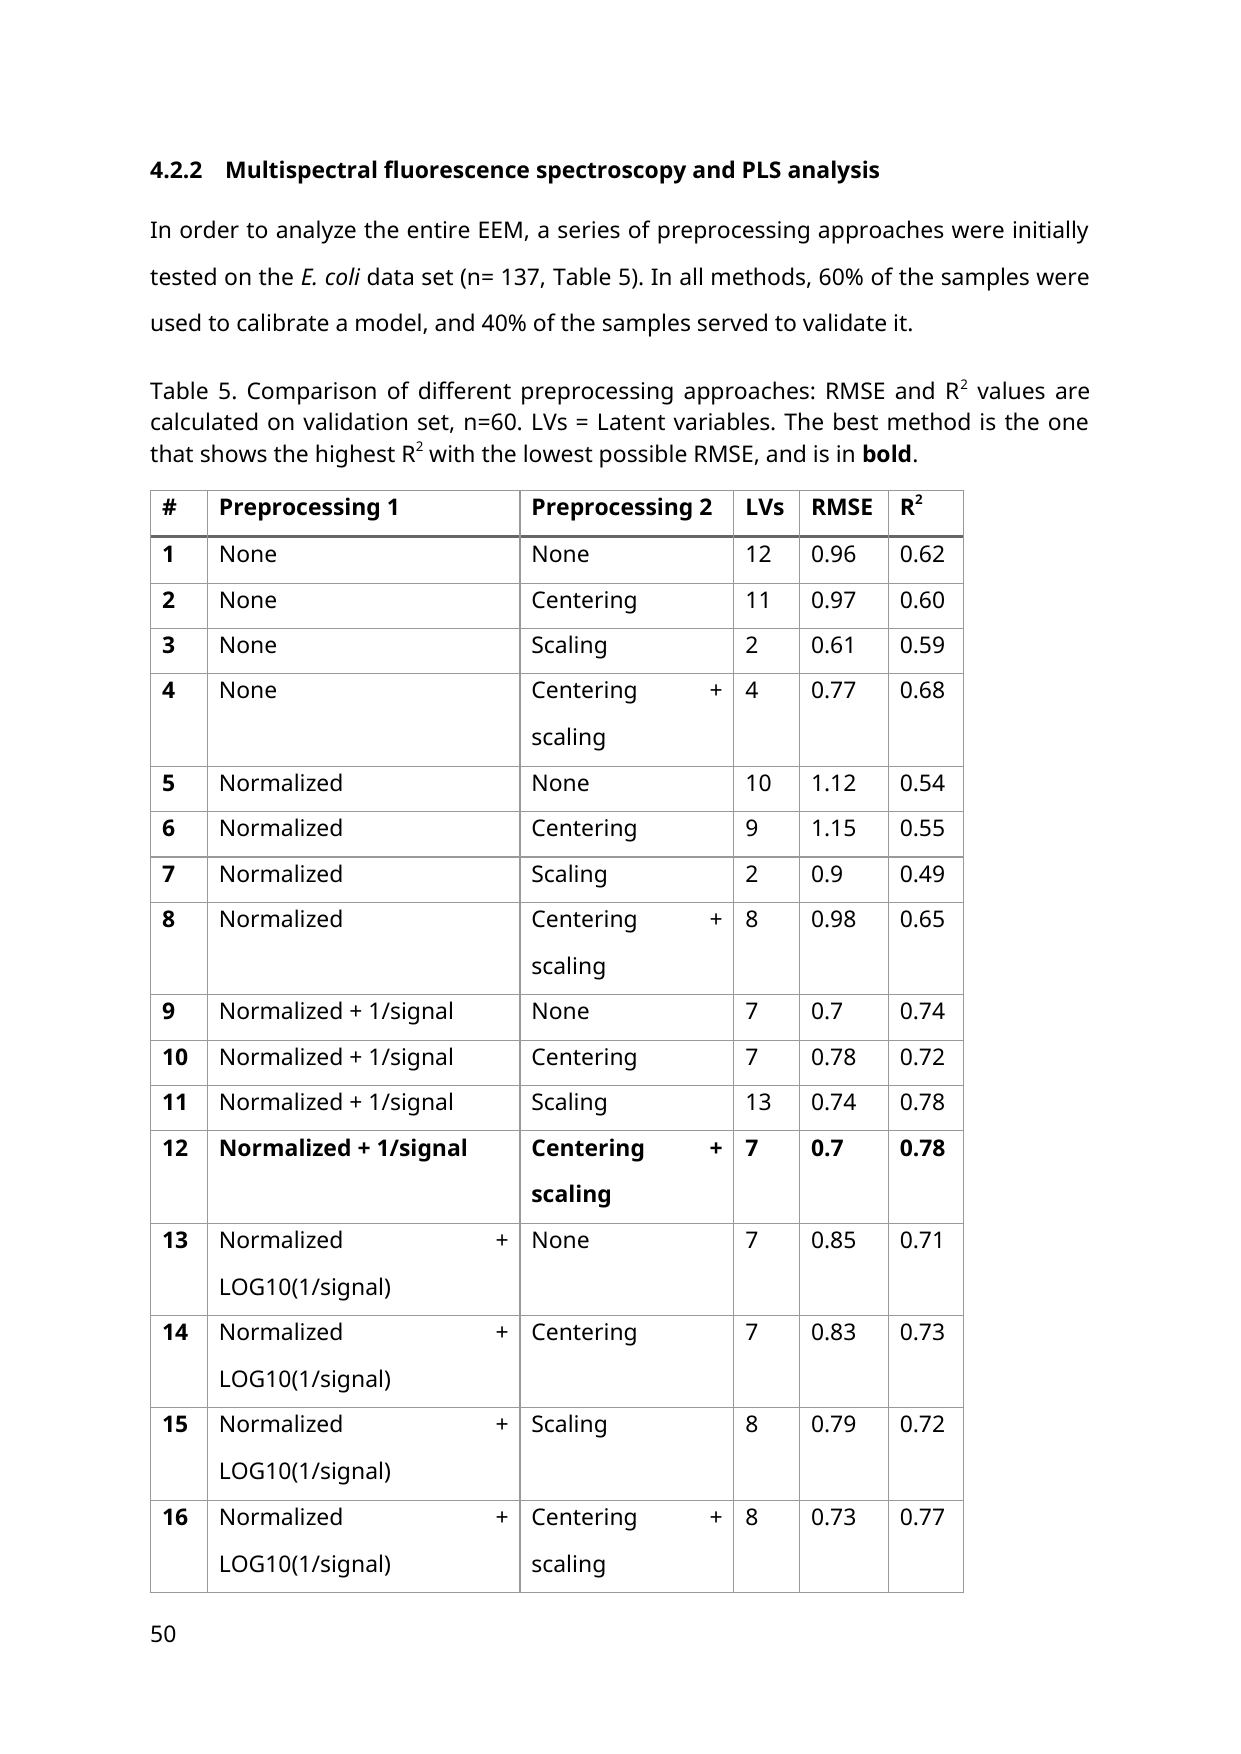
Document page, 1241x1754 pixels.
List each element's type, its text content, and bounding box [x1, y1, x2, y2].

table_cell 0.97 [800, 584, 888, 628]
table_cell Normalized + LOG10(1/signal) [208, 1316, 519, 1407]
table_cell 16 [151, 1501, 207, 1592]
table_cell Centering [521, 1041, 733, 1085]
table_cell 0.79 [800, 1408, 888, 1499]
table_cell 0.55 [889, 812, 963, 856]
table_cell 0.60 [889, 584, 963, 628]
table_cell 2 [734, 629, 799, 673]
table_cell 0.73 [800, 1501, 888, 1592]
table_cell None [521, 767, 733, 811]
table_cell 0.77 [800, 674, 888, 766]
table_cell 0.83 [800, 1316, 888, 1407]
table_cell 0.98 [800, 903, 888, 994]
table_cell 8 [151, 903, 207, 994]
table_cell 13 [151, 1224, 207, 1315]
table_cell 0.59 [889, 629, 963, 673]
table_cell 0.77 [889, 1501, 963, 1592]
table_cell 0.54 [889, 767, 963, 811]
table_cell 11 [151, 1086, 207, 1130]
table_cell Normalized [208, 812, 519, 856]
table_header Preprocessing 1 [208, 491, 519, 535]
table_cell 12 [734, 538, 799, 582]
table_cell 14 [151, 1316, 207, 1407]
table_cell 8 [734, 1408, 799, 1499]
table_cell 0.96 [800, 538, 888, 582]
table_cell 0.78 [889, 1131, 963, 1223]
table_cell 0.7 [800, 1131, 888, 1223]
table_cell 4 [734, 674, 799, 766]
table_cell 1 [151, 538, 207, 582]
table_cell 1.15 [800, 812, 888, 856]
table_cell 2 [151, 584, 207, 628]
table_cell 15 [151, 1408, 207, 1499]
table_cell 0.85 [800, 1224, 888, 1315]
table_cell 7 [734, 1224, 799, 1315]
table_cell None [521, 1224, 733, 1315]
table_cell Centering + scaling [521, 1501, 733, 1592]
table_cell 10 [151, 1041, 207, 1085]
table_cell 10 [734, 767, 799, 811]
table_cell None [208, 584, 519, 628]
table_cell None [208, 629, 519, 673]
table_cell 6 [151, 812, 207, 856]
table_header # [151, 491, 207, 535]
table_cell None [521, 995, 733, 1039]
table_cell 7 [734, 1041, 799, 1085]
table_cell 0.9 [800, 858, 888, 902]
table_cell 9 [151, 995, 207, 1039]
table_cell 3 [151, 629, 207, 673]
table_cell Normalized + 1/signal [208, 995, 519, 1039]
table_cell Scaling [521, 629, 733, 673]
table_cell None [521, 538, 733, 582]
subtitle Multispectral fluorescence spectroscopy and PLS analysis [150, 154, 1090, 185]
table_header R2 [889, 491, 963, 535]
table_cell 0.78 [889, 1086, 963, 1130]
table_cell Centering [521, 1316, 733, 1407]
table_cell Normalized + LOG10(1/signal) [208, 1224, 519, 1315]
table_cell 0.78 [800, 1041, 888, 1085]
table_cell 5 [151, 767, 207, 811]
table_cell 0.68 [889, 674, 963, 766]
table_cell 0.62 [889, 538, 963, 582]
table_cell 7 [151, 858, 207, 902]
table_cell 0.71 [889, 1224, 963, 1315]
table_cell Centering [521, 584, 733, 628]
table_cell 7 [734, 1316, 799, 1407]
table_cell None [208, 538, 519, 582]
table_cell Normalized [208, 903, 519, 994]
table_cell Scaling [521, 858, 733, 902]
table_cell Normalized + 1/signal [208, 1131, 519, 1223]
table_header RMSE [800, 491, 888, 535]
table_cell 0.72 [889, 1041, 963, 1085]
table_cell 7 [734, 995, 799, 1039]
table_cell 1.12 [800, 767, 888, 811]
table_cell 11 [734, 584, 799, 628]
table_cell 0.72 [889, 1408, 963, 1499]
table_cell Centering + scaling [521, 674, 733, 766]
table_cell Centering + scaling [521, 903, 733, 994]
table_cell Normalized + 1/signal [208, 1041, 519, 1085]
text Table 5. Comparison of different preprocessing approaches: RMSE and R2 values are calculated on validation set, n=60. LVs = Latent variables. The best method is the one that shows the highest R2 with the lowest possible RMSE, and is in bold. [150, 375, 1090, 469]
table_cell 9 [734, 812, 799, 856]
table_cell 0.73 [889, 1316, 963, 1407]
table_cell 4 [151, 674, 207, 766]
table_cell 0.65 [889, 903, 963, 994]
table_cell 7 [734, 1131, 799, 1223]
table_cell 0.74 [889, 995, 963, 1039]
table_cell Centering + scaling [521, 1131, 733, 1223]
table_cell Scaling [521, 1408, 733, 1499]
table_cell 0.49 [889, 858, 963, 902]
table_cell Normalized [208, 858, 519, 902]
table_cell 0.7 [800, 995, 888, 1039]
table_cell 2 [734, 858, 799, 902]
text In order to analyze the entire EEM, a series of preprocessing approaches were initially tested on the E. coli data set (n= 137, Table 5). In all methods, 60% of the samples were used to calibrate a model, and 40% of the samples served to validate it. [150, 213, 1090, 338]
table_cell Normalized [208, 767, 519, 811]
table_cell 0.74 [800, 1086, 888, 1130]
table_cell Normalized + 1/signal [208, 1086, 519, 1130]
table_cell Scaling [521, 1086, 733, 1130]
table_cell 0.61 [800, 629, 888, 673]
table_header Preprocessing 2 [521, 491, 733, 535]
table_cell 8 [734, 903, 799, 994]
table_cell 8 [734, 1501, 799, 1592]
table_cell 12 [151, 1131, 207, 1223]
table_cell Normalized + LOG10(1/signal) [208, 1408, 519, 1499]
table_cell Normalized + LOG10(1/signal) [208, 1501, 519, 1592]
table_cell None [208, 674, 519, 766]
table_header LVs [734, 491, 799, 535]
table_cell Centering [521, 812, 733, 856]
table_cell 13 [734, 1086, 799, 1130]
